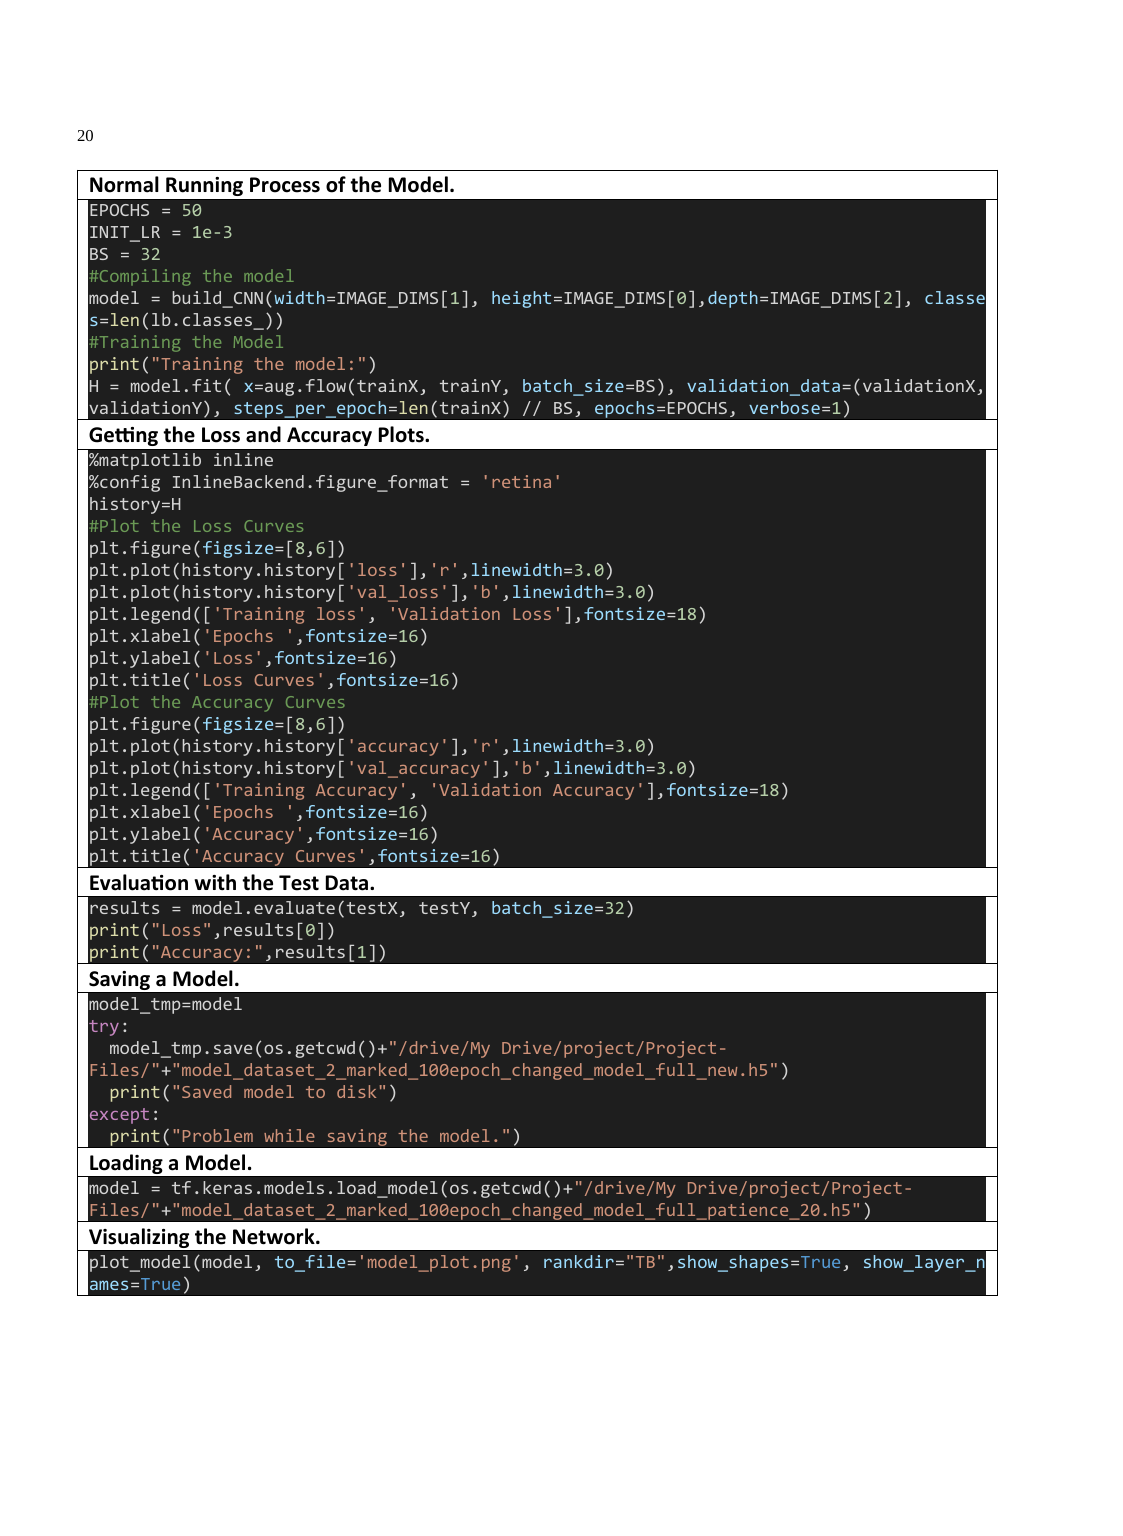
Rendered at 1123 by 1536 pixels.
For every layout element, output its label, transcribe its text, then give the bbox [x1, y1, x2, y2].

table_cell Visualizing the Network. [78, 1222, 997, 1250]
table_cell Getting the Loss and Accuracy Plots. [78, 420, 997, 448]
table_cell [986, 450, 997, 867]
table_cell Evaluation with the Test Data. [78, 868, 997, 896]
table_cell Loading a Model. [78, 1148, 997, 1176]
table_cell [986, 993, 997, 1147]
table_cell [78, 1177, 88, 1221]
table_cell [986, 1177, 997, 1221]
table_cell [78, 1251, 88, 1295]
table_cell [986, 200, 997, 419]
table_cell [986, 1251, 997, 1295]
table_cell Saving a Model. [78, 964, 997, 992]
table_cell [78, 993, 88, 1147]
table_header Normal Running Process of the Model. [78, 171, 997, 198]
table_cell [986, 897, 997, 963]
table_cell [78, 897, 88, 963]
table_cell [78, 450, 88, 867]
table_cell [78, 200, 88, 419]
